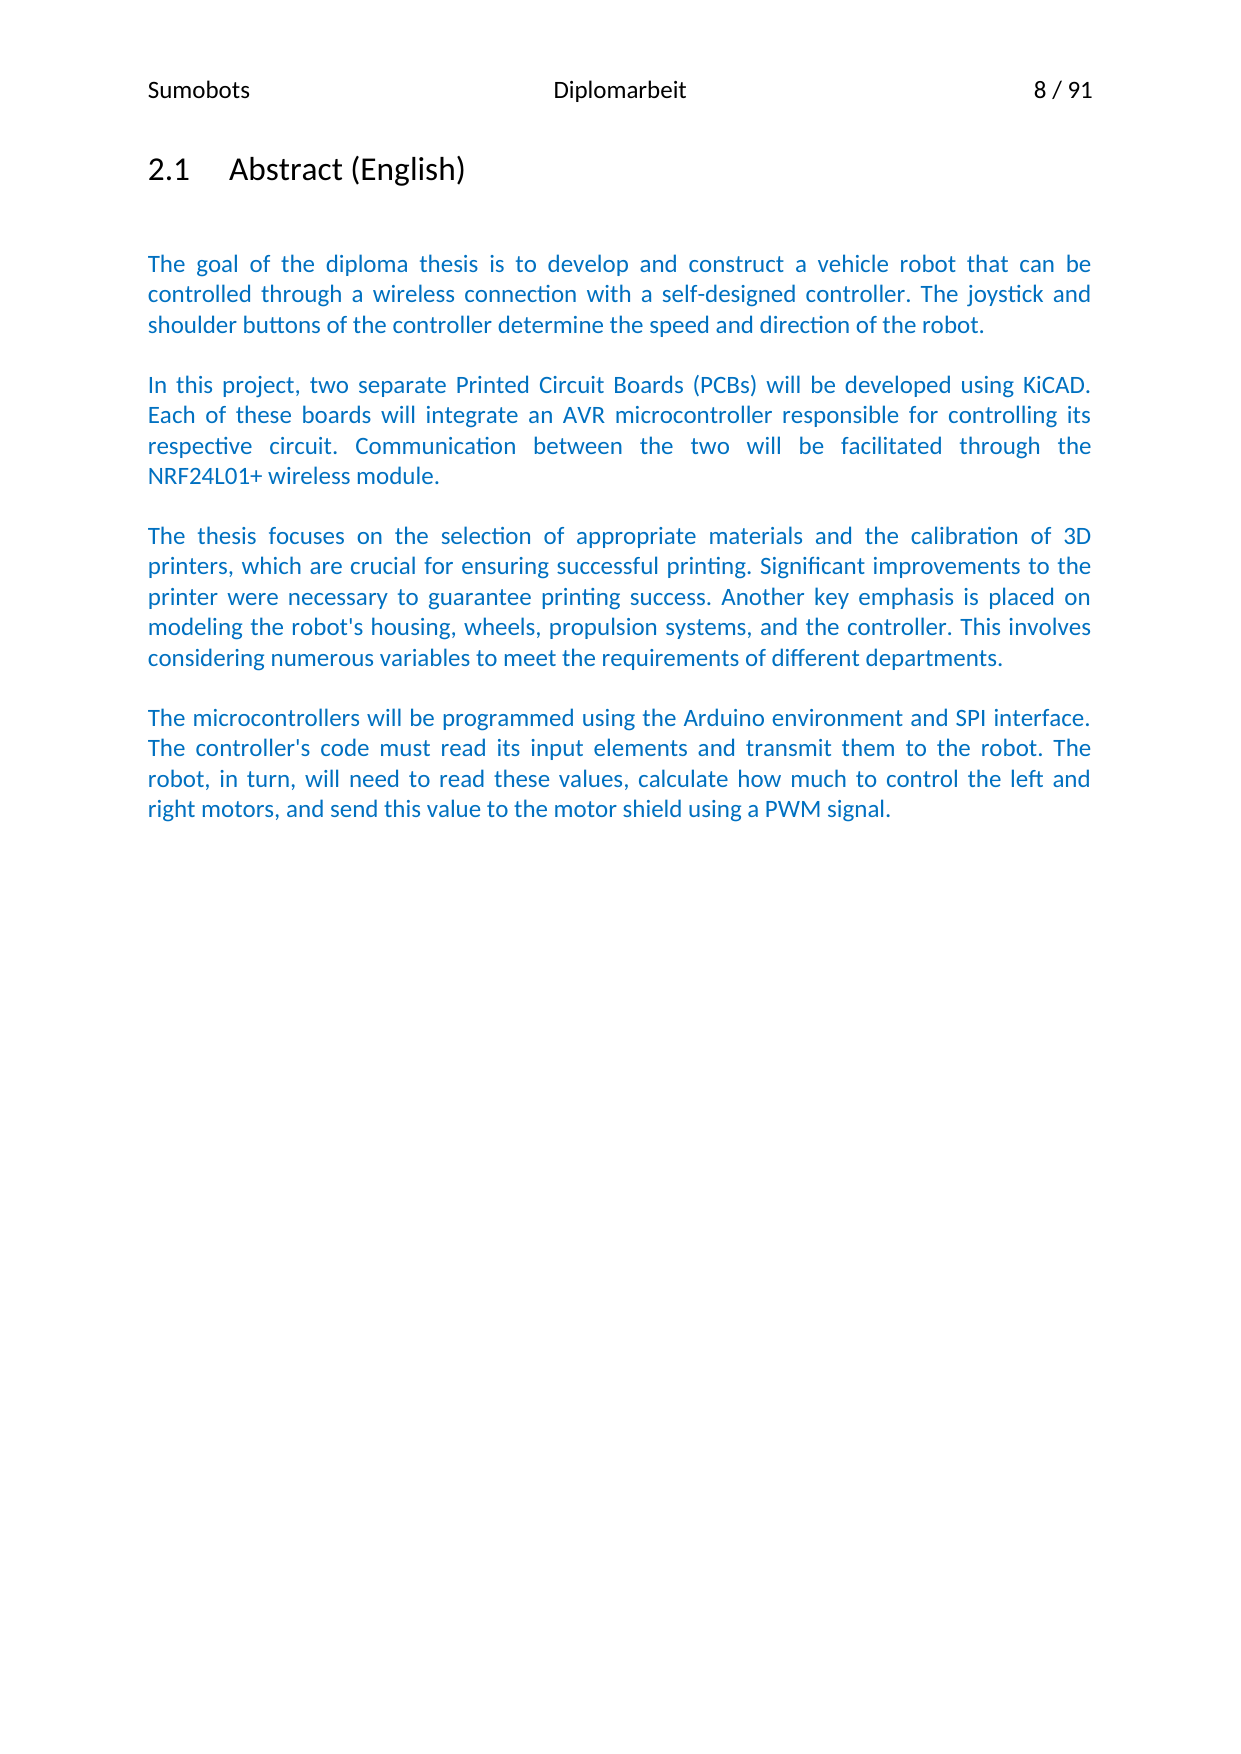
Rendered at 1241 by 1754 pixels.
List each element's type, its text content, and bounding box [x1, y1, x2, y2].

text In this project, two separate Printed Circuit Boards (PCBs) will be developed using KiCAD. Each of these boards will integrate an AVR microcontroller responsible for controlling its respective circuit. Communication between the two will be facilitated through the NRF24L01+ wireless module. [148, 369, 1093, 491]
text The thesis focuses on the selection of appropriate materials and the calibration of 3D printers, which are crucial for ensuring successful printing. Significant improvements to the printer were necessary to guarantee printing success. Another key emphasis is placed on modeling the robot's housing, wheels, propulsion systems, and the controller. This involves considering numerous variables to meet the requirements of different departments. [148, 520, 1093, 673]
text The goal of the diploma thesis is to develop and construct a vehicle robot that can be controlled through a wireless connection with a self-designed controller. The joystick and shoulder buttons of the controller determine the speed and direction of the robot. [148, 248, 1093, 339]
subtitle Abstract (English) [148, 148, 1093, 188]
text The microcontrollers will be programmed using the Arduino environment and SPI interface. The controller's code must read its input elements and transmit them to the robot. The robot, in turn, will need to read these values, calculate how much to control the left and right motors, and send this value to the motor shield using a PWM signal. [148, 702, 1093, 824]
